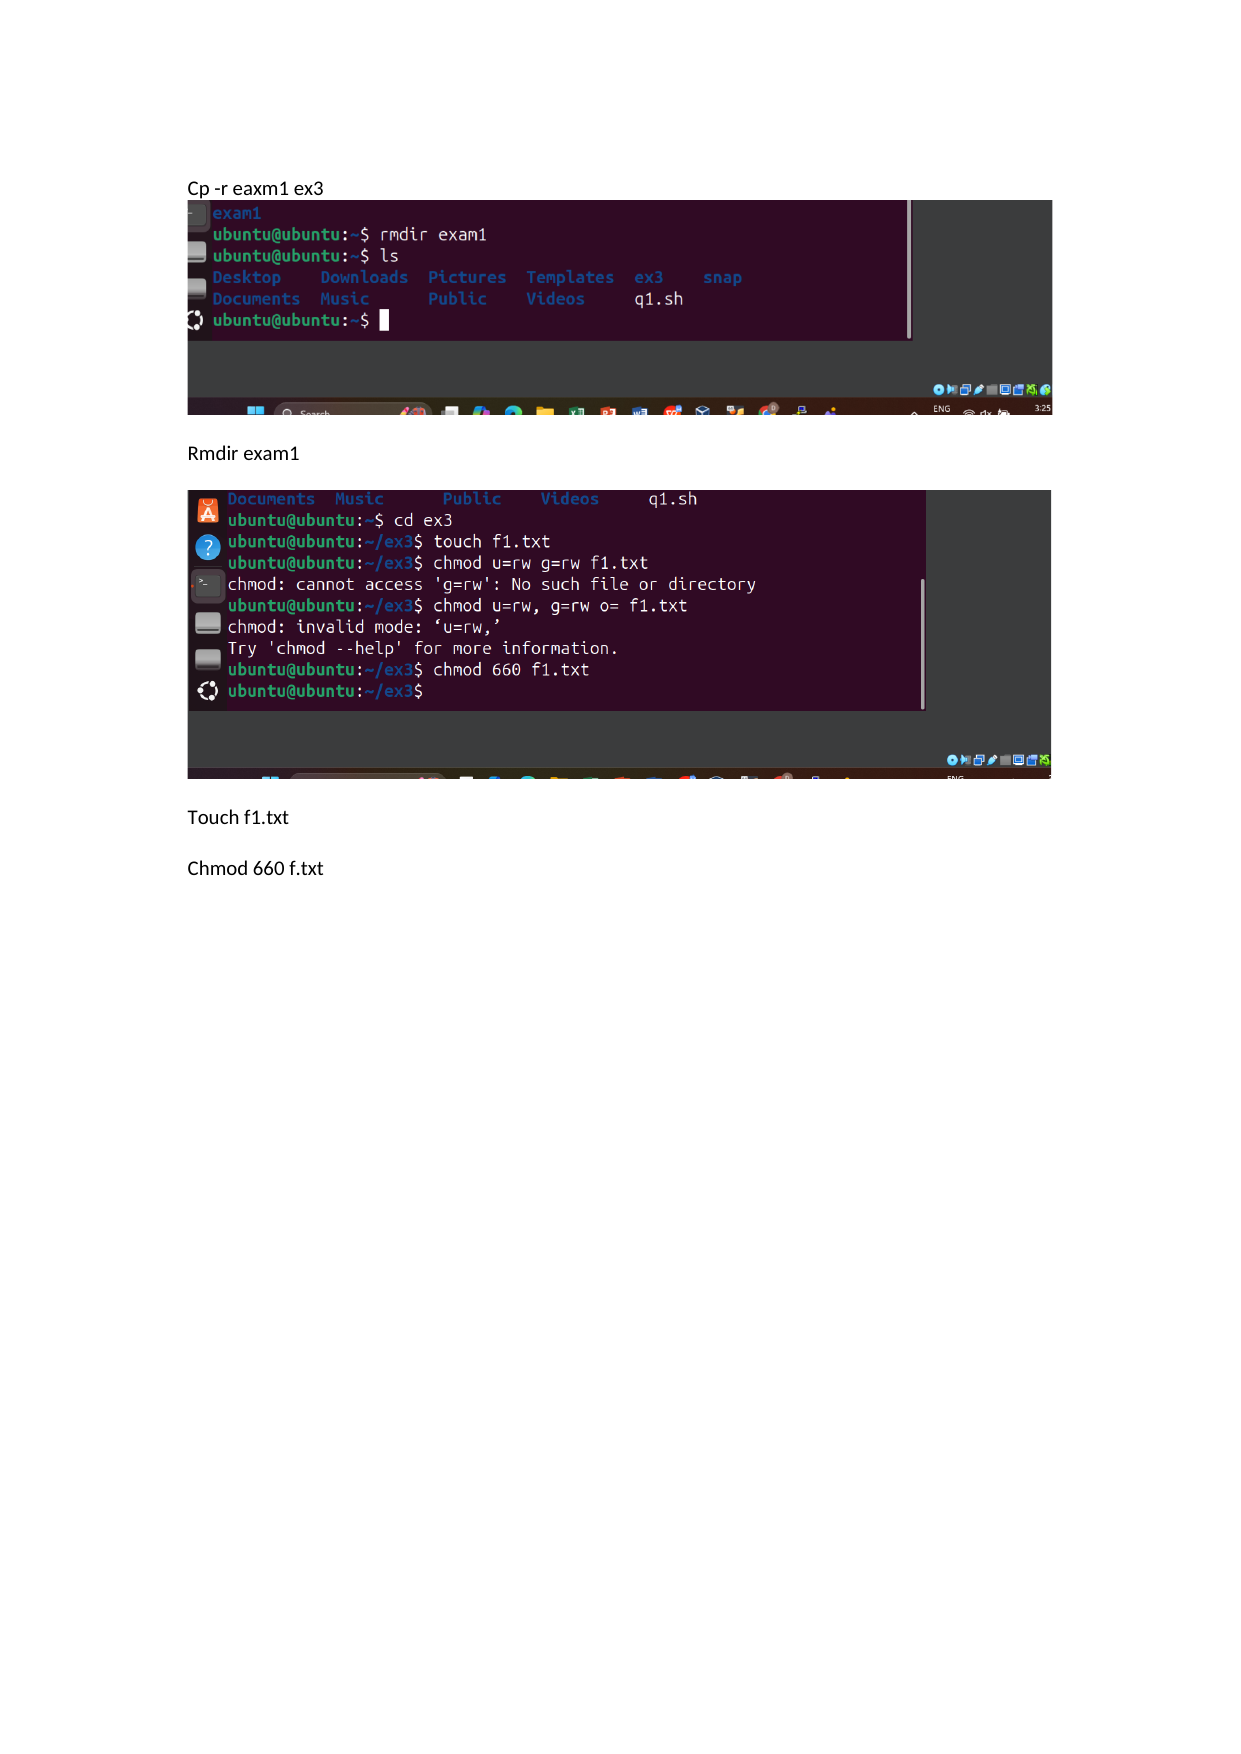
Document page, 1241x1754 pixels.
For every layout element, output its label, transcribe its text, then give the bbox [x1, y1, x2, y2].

text Touch f1.txt [187, 804, 1053, 830]
text Rmdir exam1 [187, 440, 1053, 465]
picture [187, 200, 1053, 415]
picture [187, 490, 1052, 779]
text Cp -r eaxm1 ex3 [187, 175, 1053, 200]
text Chmod 660 f.txt [187, 855, 1053, 881]
